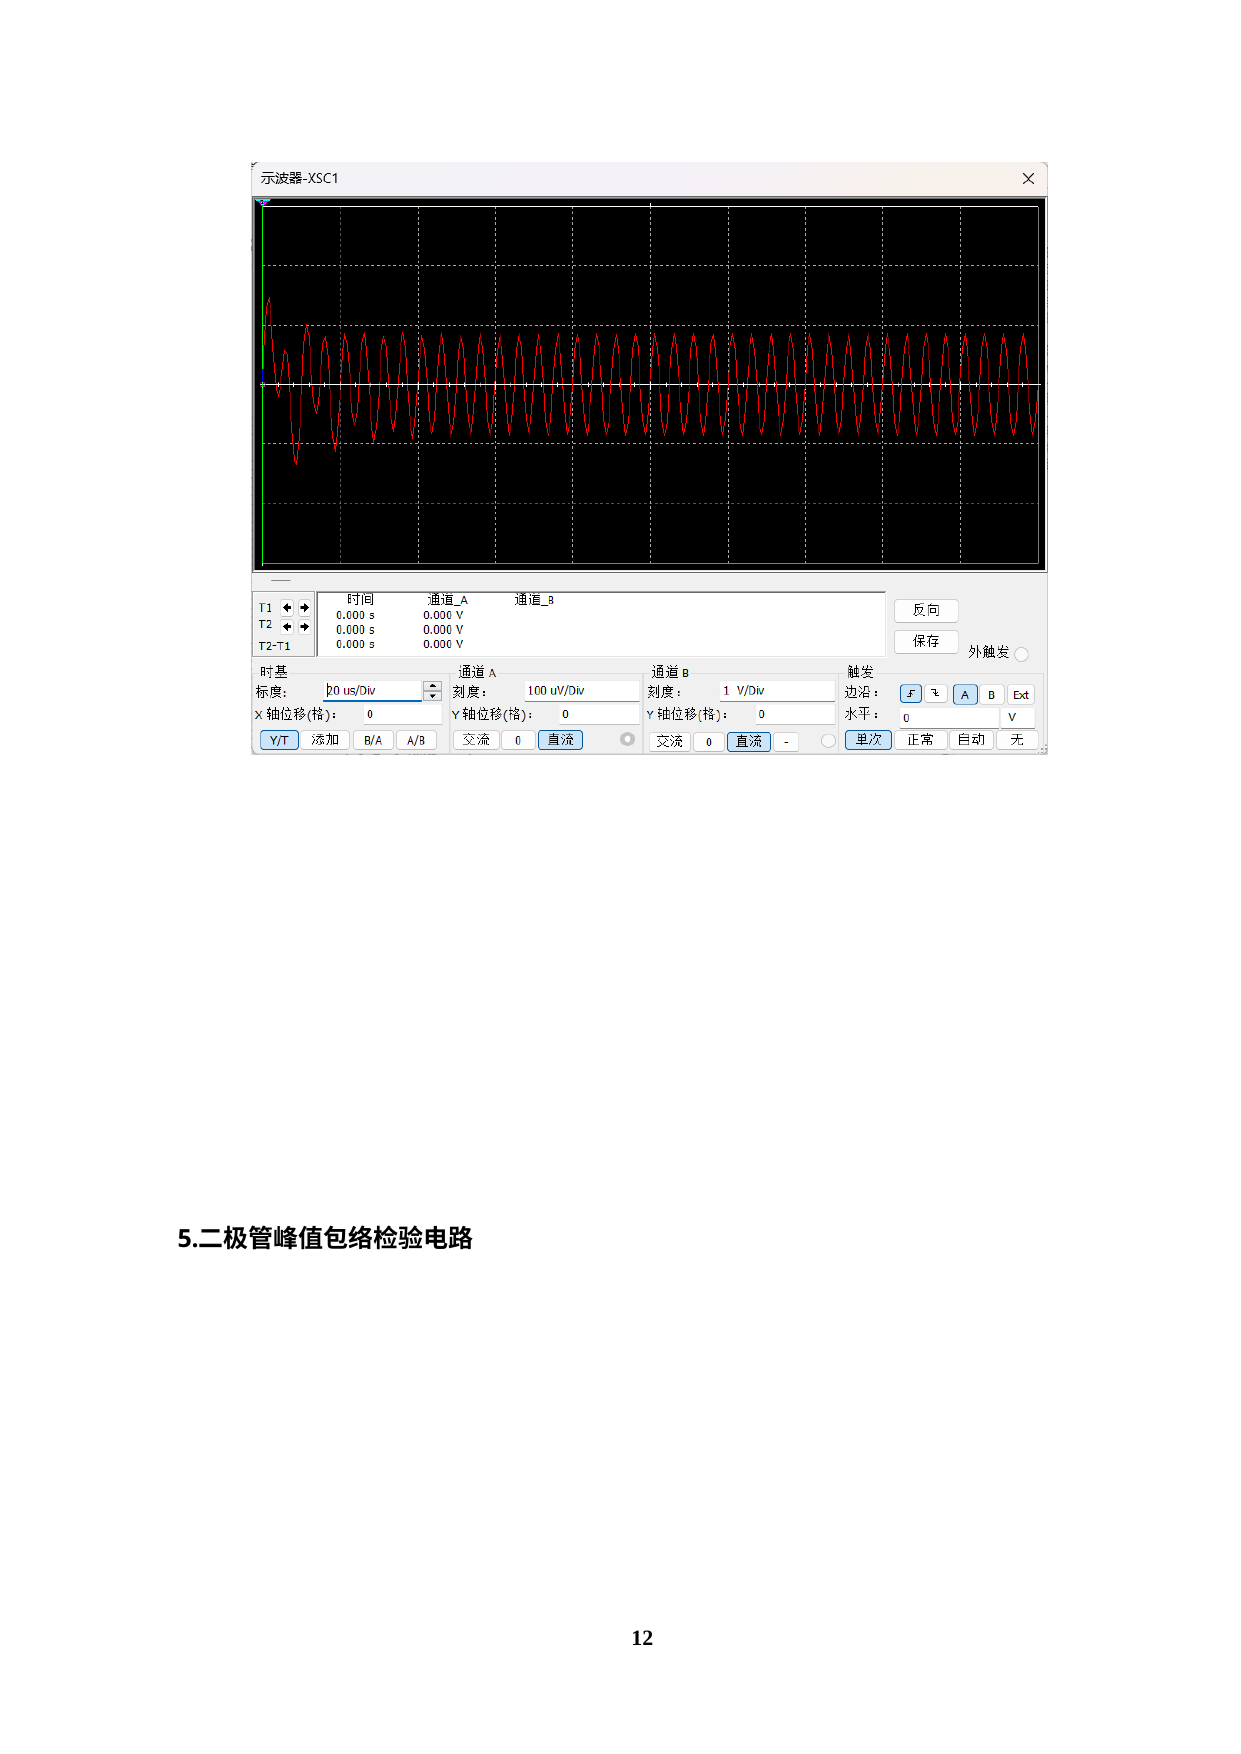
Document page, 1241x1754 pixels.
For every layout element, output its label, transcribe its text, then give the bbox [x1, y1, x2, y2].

text 5.二极管峰值包络检验电路 [177, 1204, 1122, 1269]
picture [251, 162, 1048, 755]
